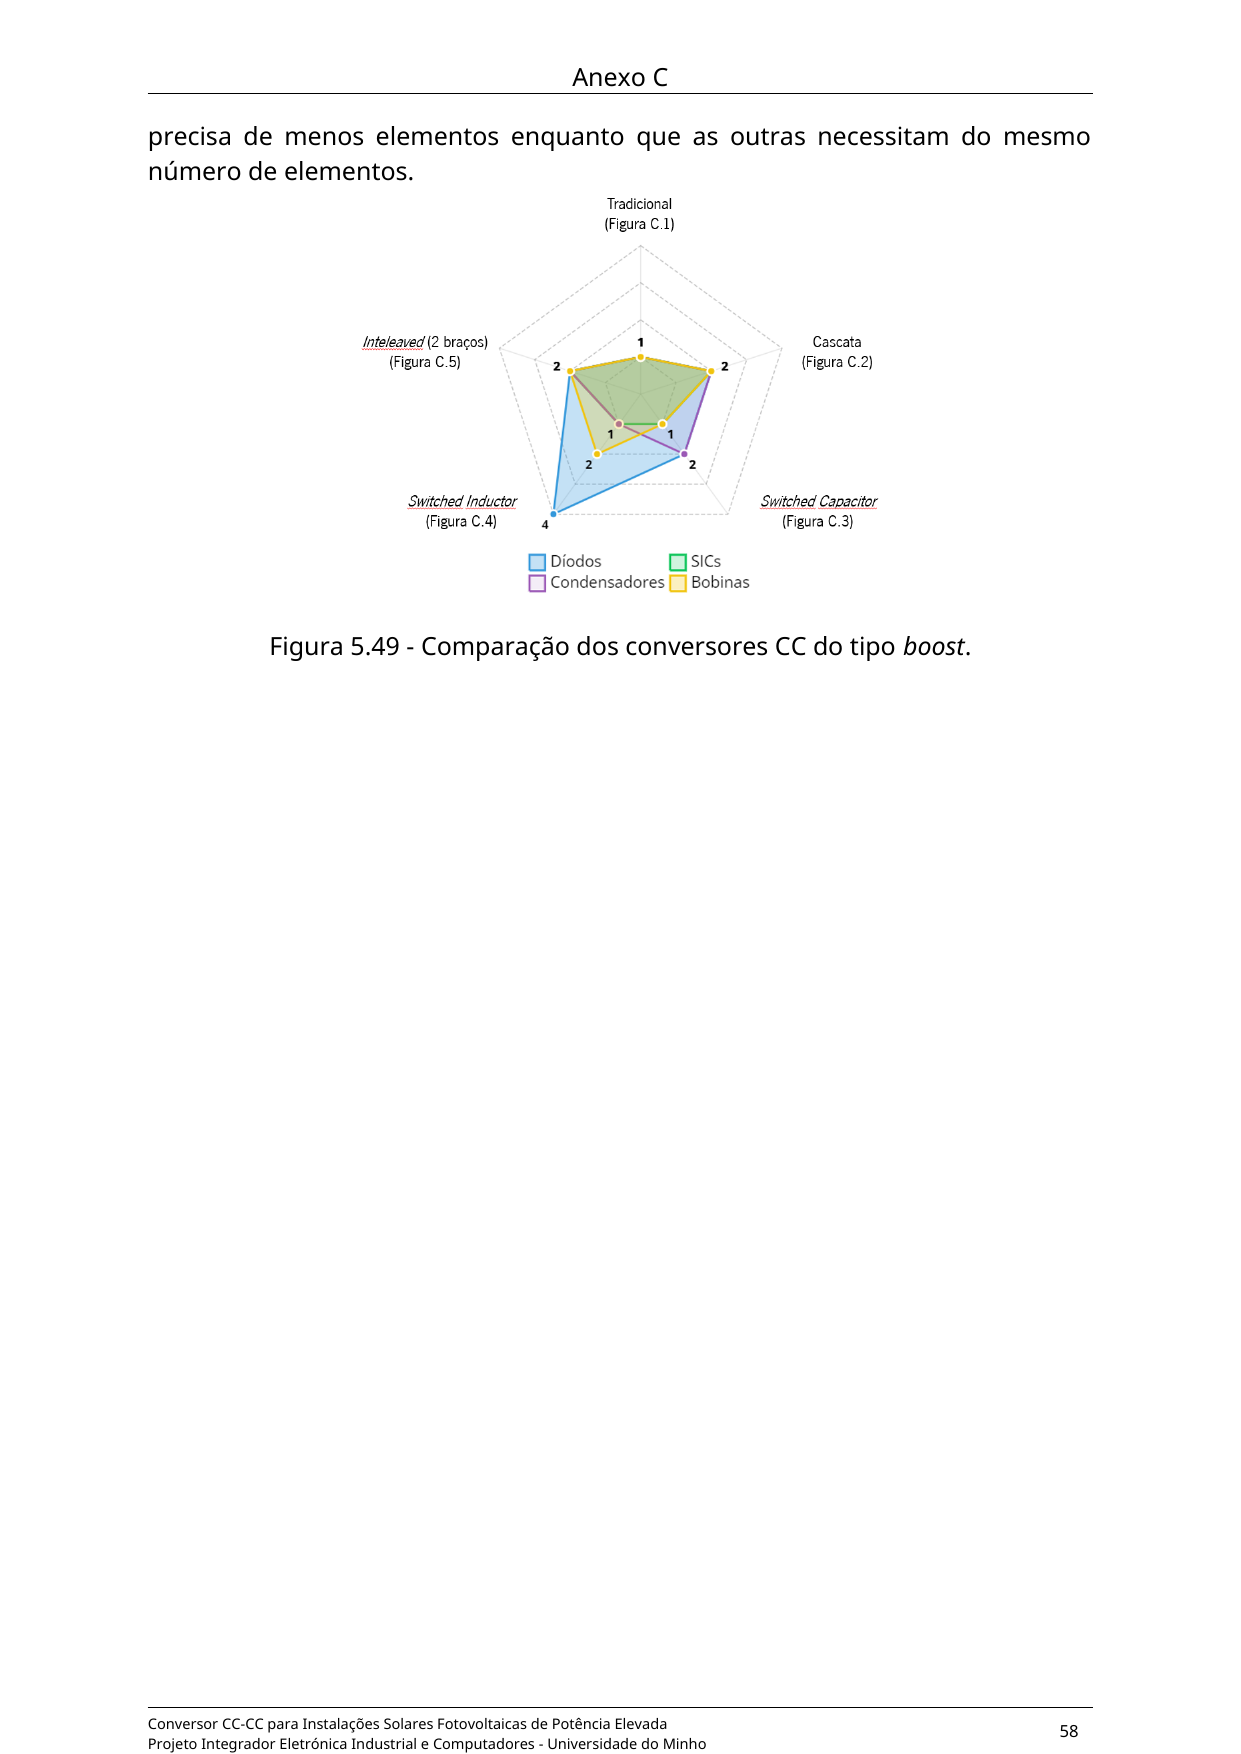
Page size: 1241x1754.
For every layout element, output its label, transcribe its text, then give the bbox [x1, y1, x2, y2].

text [148, 118, 1092, 188]
picture [355, 189, 885, 603]
